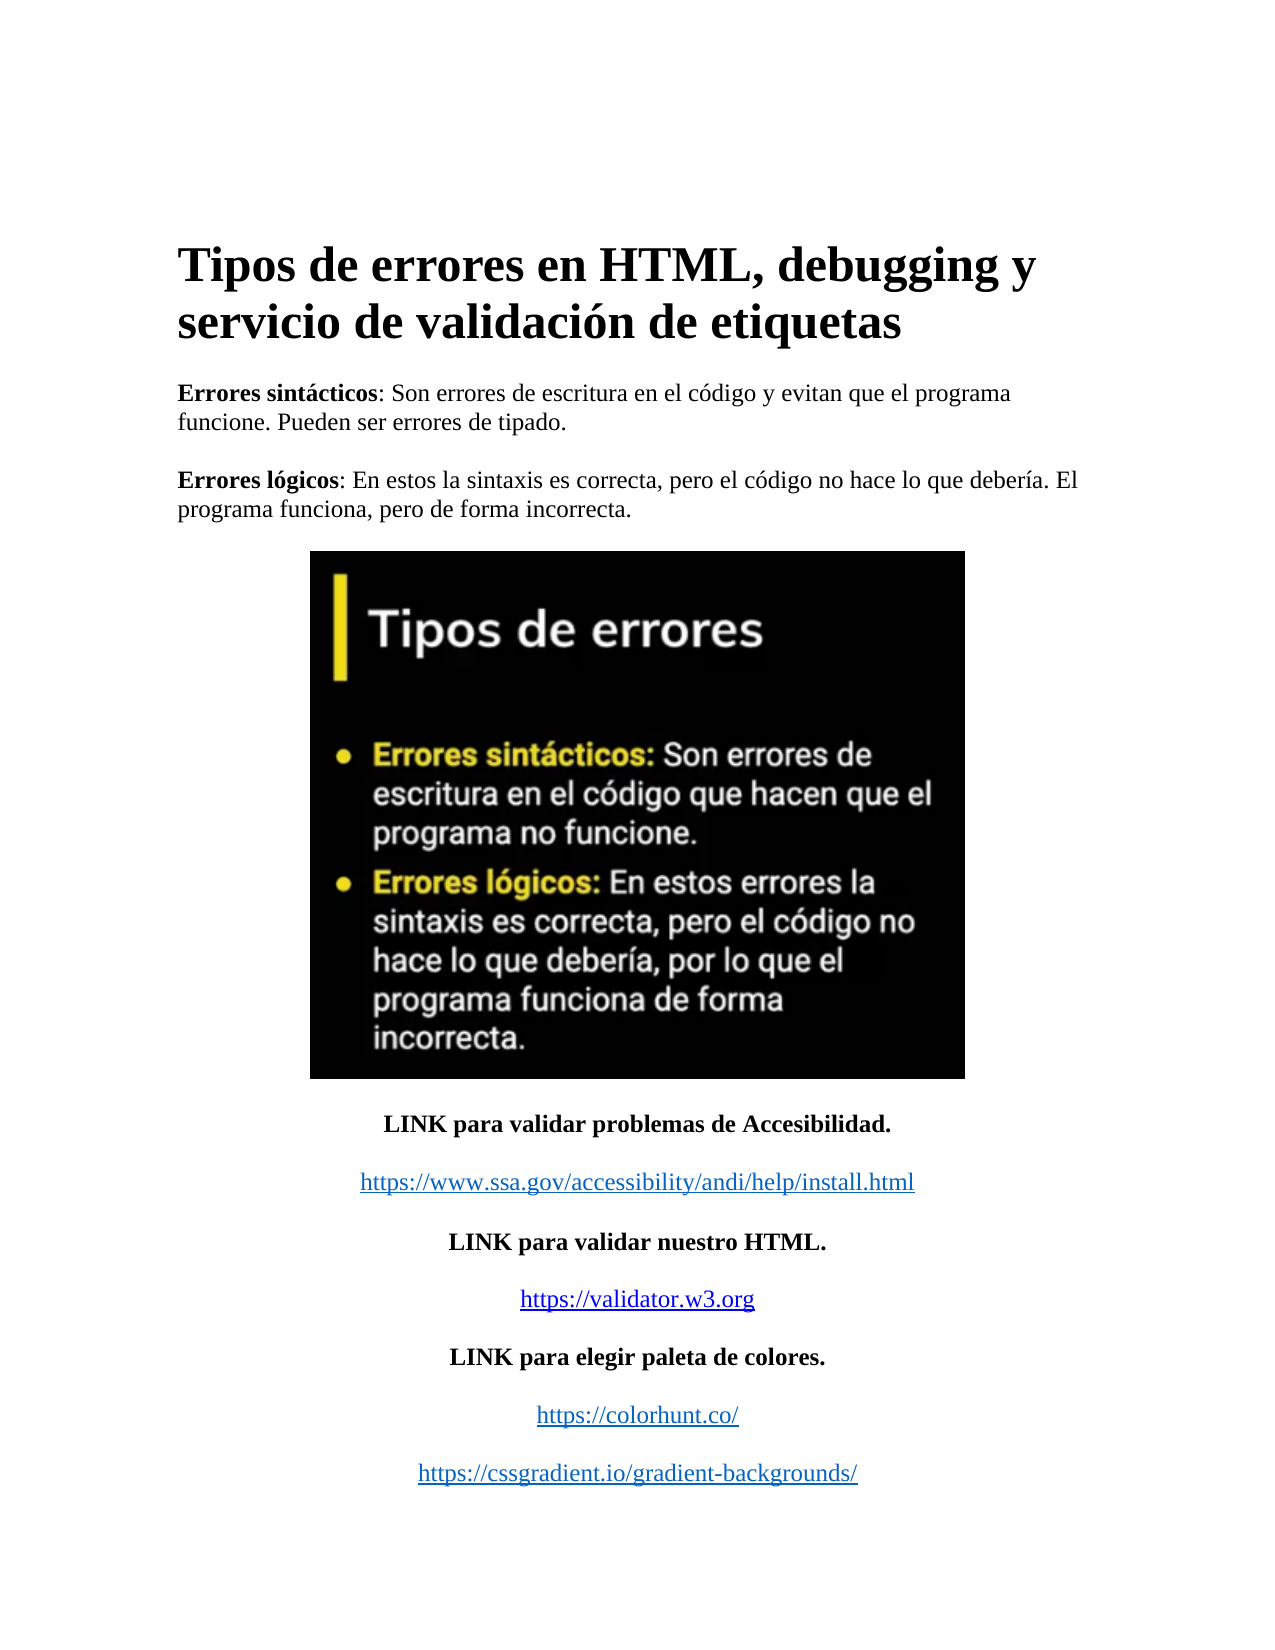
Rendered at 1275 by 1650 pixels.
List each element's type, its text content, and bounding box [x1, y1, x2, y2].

text https://validator.w3.org [177, 1284, 1098, 1313]
text https://colorhunt.co/ [177, 1400, 1098, 1429]
text Errores lógicos: En estos la sintaxis es correcta, pero el código no hace lo que debería. El programa funciona, pero de forma incorrecta. [177, 465, 1098, 523]
text Errores sintácticos: Son errores de escritura en el código y evitan que el programa funcione. Pueden ser errores de tipado. [177, 378, 1098, 436]
picture [310, 551, 965, 1079]
text https://www.ssa.gov/accessibility/andi/help/install.html [177, 1167, 1098, 1196]
text LINK para validar nuestro HTML. [177, 1227, 1098, 1255]
subtitle Tipos de errores en HTML, debugging y servicio de validación de etiquetas [177, 234, 1098, 349]
text https://cssgradient.io/gradient-backgrounds/ [177, 1458, 1098, 1487]
text LINK para elegir paleta de colores. [177, 1342, 1098, 1371]
text LINK para validar problemas de Accesibilidad. [177, 1109, 1098, 1138]
